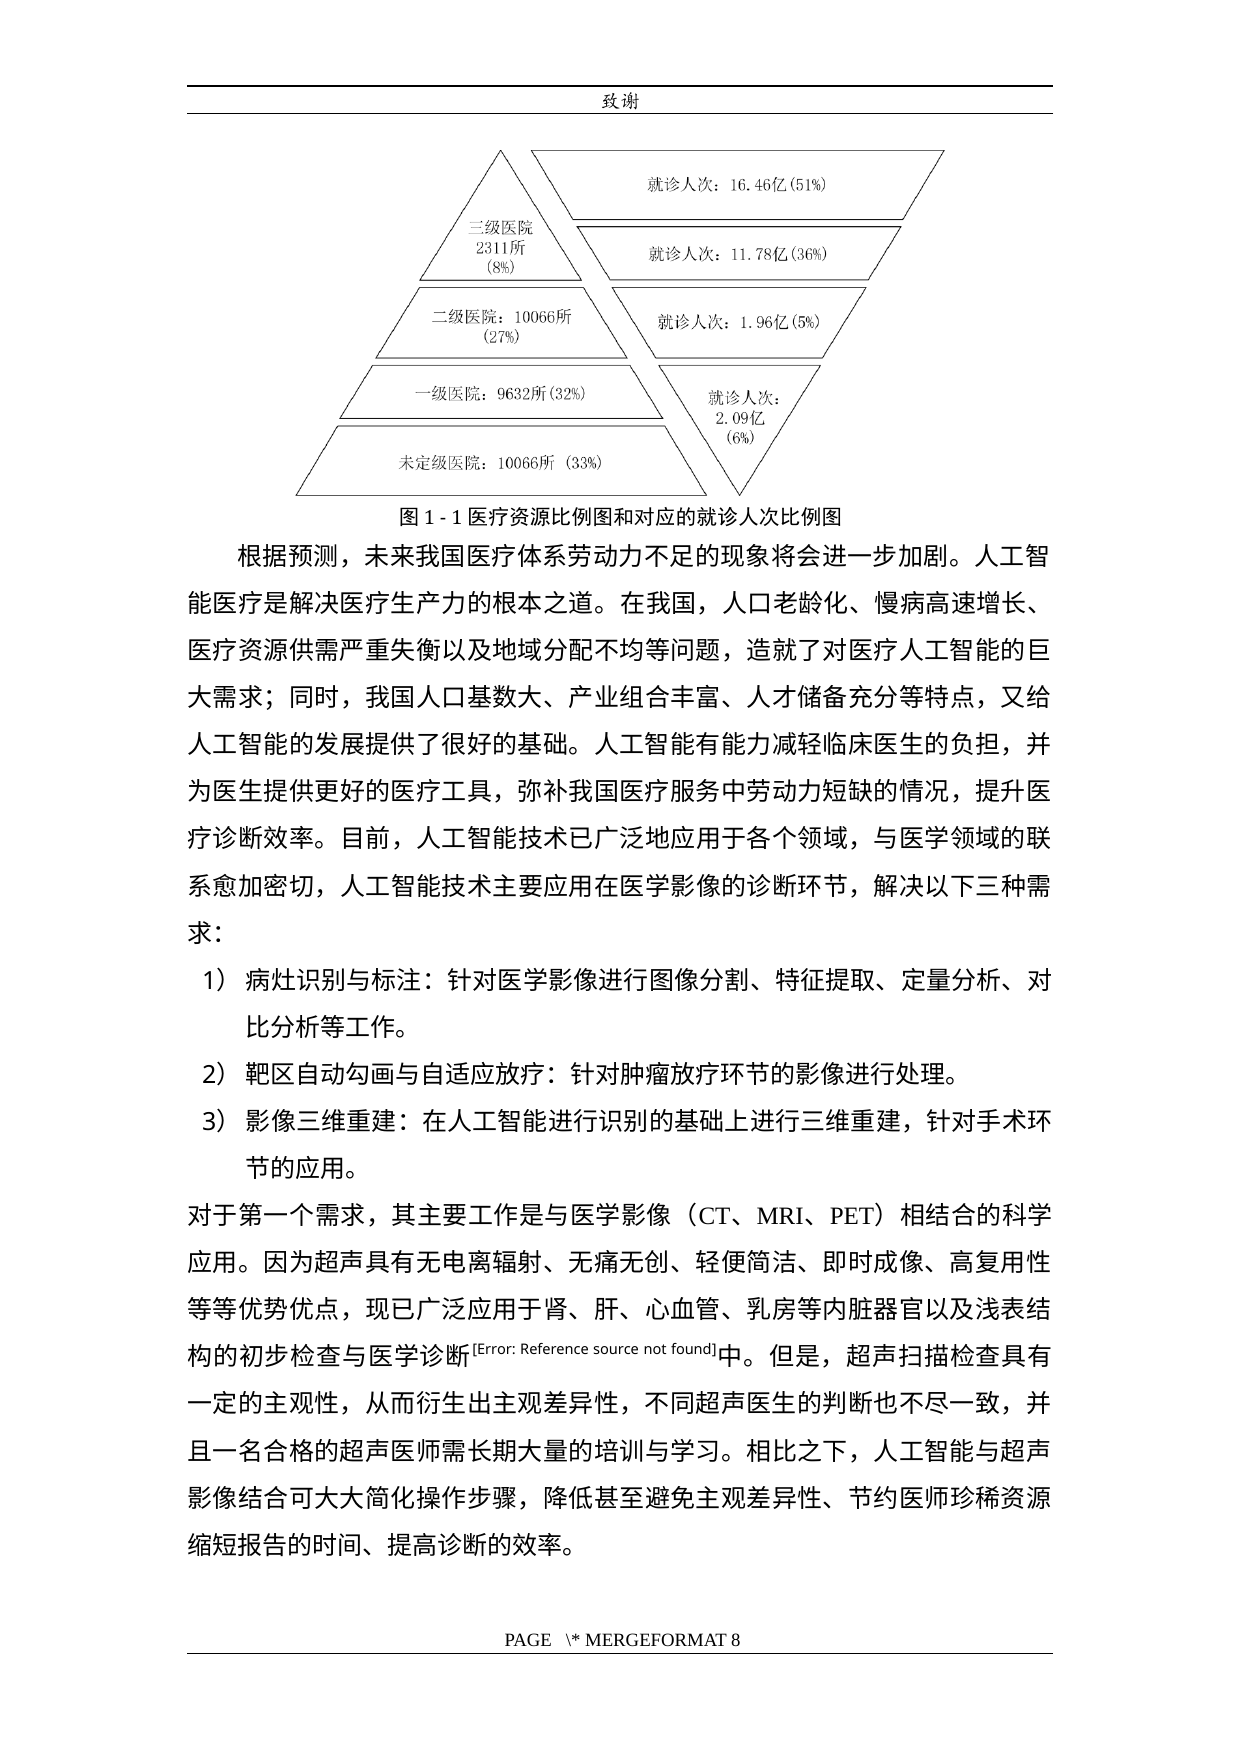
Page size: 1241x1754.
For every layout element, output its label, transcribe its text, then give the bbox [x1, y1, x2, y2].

text 根据预测，未来我国医疗体系劳动力不足的现象将会进一步加剧。人工智能医疗是解决医疗生产力的根本之道。在我国，人口老龄化、慢病高速增长、医疗资源供需严重失衡以及地域分配不均等问题，造就了对医疗人工智能的巨大需求；同时，我国人口基数大、产业组合丰富、人才储备充分等特点，又给人工智能的发展提供了很好的基础。人工智能有能力减轻临床医生的负担，并为医生提供更好的医疗工具，弥补我国医疗服务中劳动力短缺的情况，提升医疗诊断效率。目前，人工智能技术已广泛地应用于各个领域，与医学领域的联系愈加密切，人工智能技术主要应用在医学影像的诊断环节，解决以下三种需求： [187, 536, 1053, 949]
list 影像三维重建：在人工智能进行识别的基础上进行三维重建，针对手术环节的应用。 [202, 1101, 1053, 1185]
picture [295, 150, 945, 496]
list 病灶识别与标注：针对医学影像进行图像分割、特征提取、定量分析、对比分析等工作。 [202, 960, 1053, 1043]
text 图1 - 1 医疗资源比例图和对应的就诊人次比例图 [187, 503, 1053, 529]
list 靶区自动勾画与自适应放疗：针对肿瘤放疗环节的影像进行处理。 [202, 1054, 1053, 1091]
